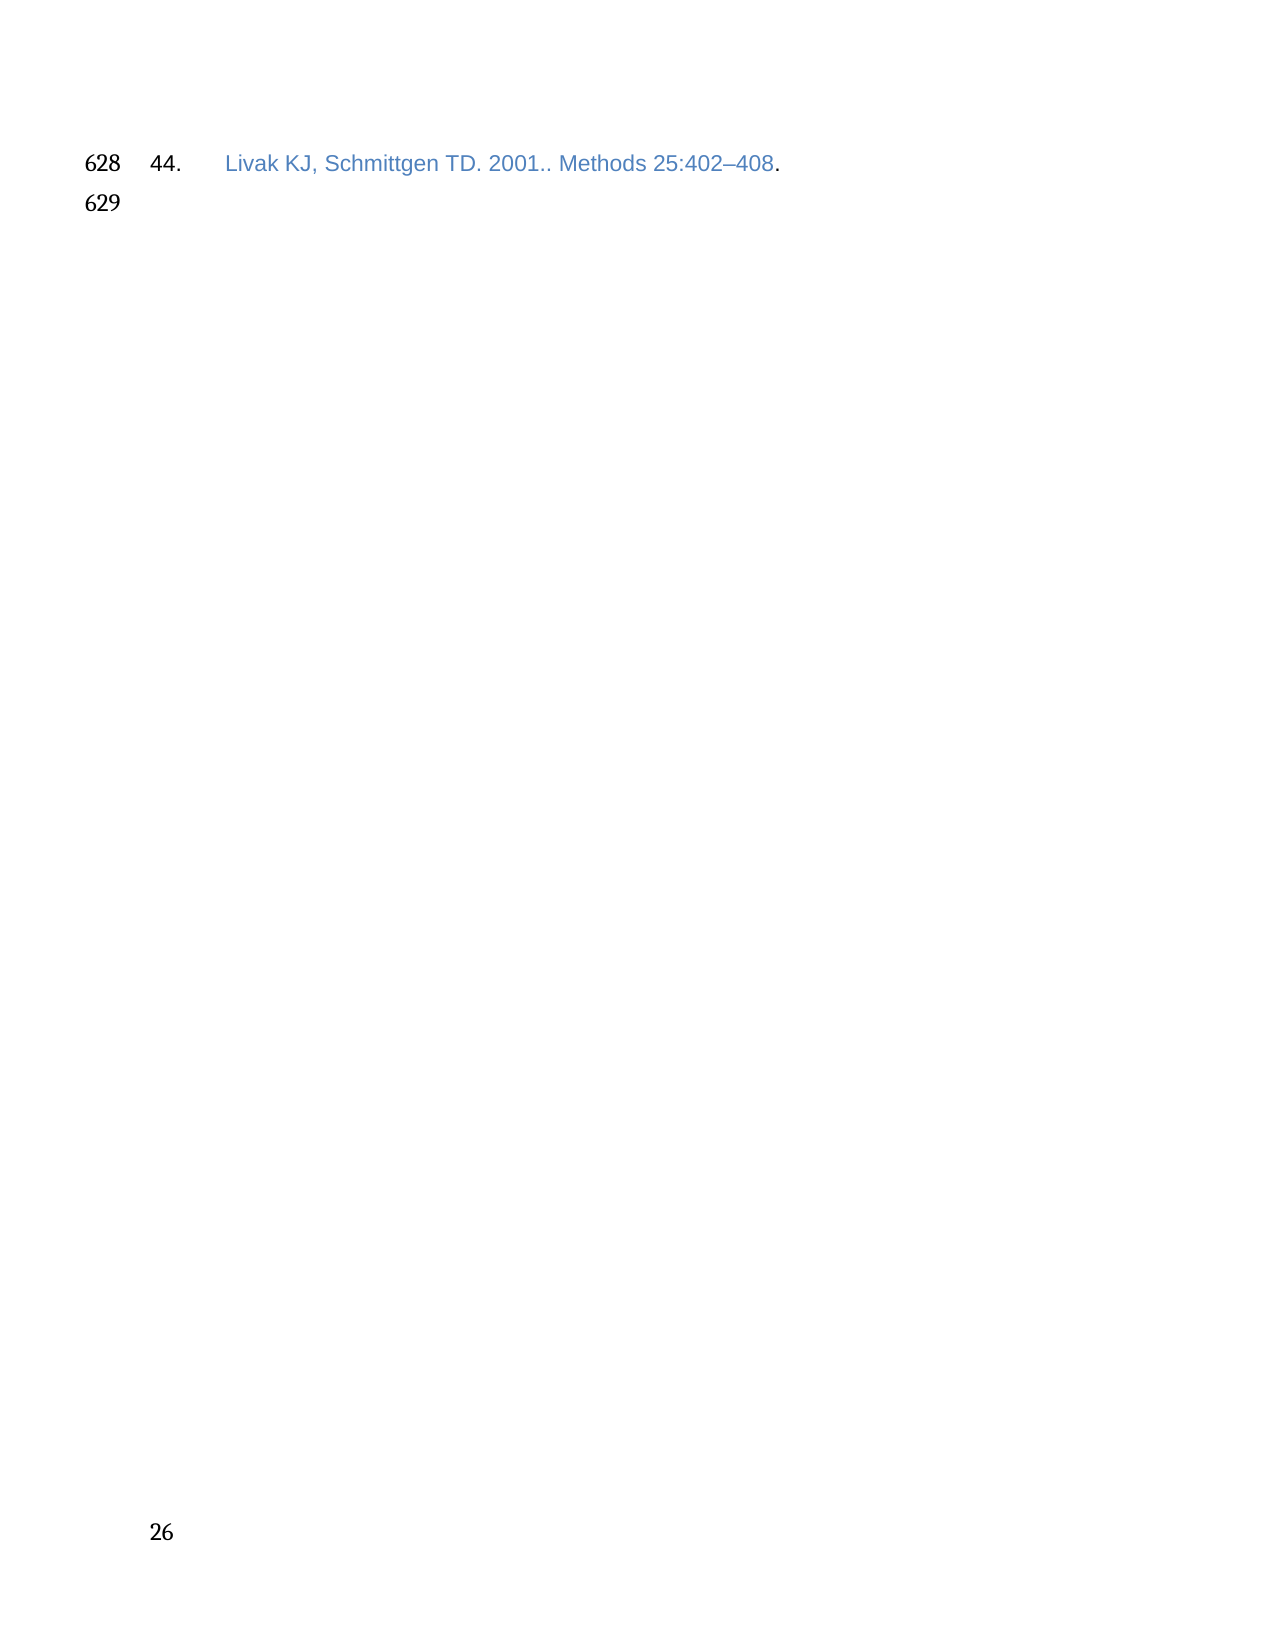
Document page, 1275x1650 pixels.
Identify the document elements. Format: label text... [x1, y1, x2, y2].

text 44. Livak KJ, Schmittgen TD. 2001.. Methods 25:402–408. [150, 150, 1125, 176]
